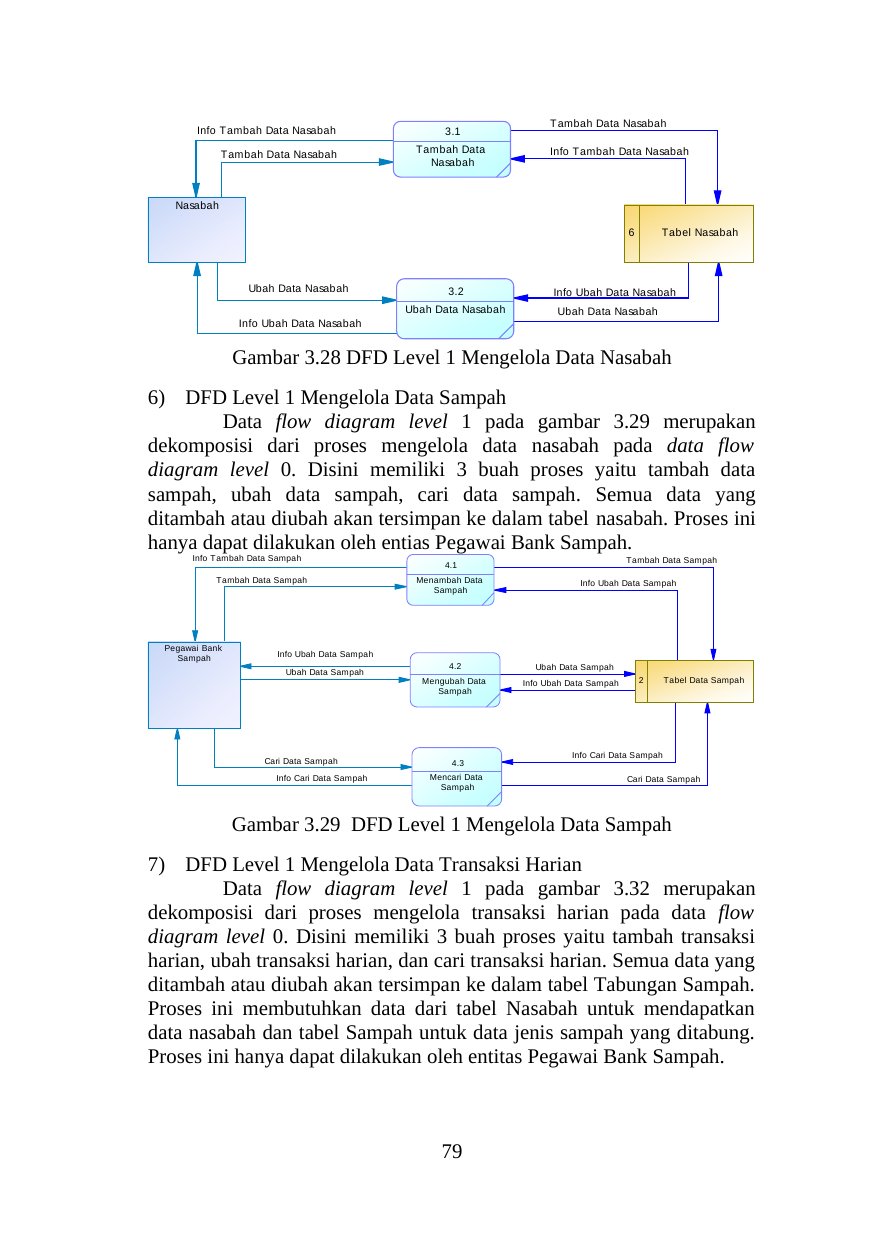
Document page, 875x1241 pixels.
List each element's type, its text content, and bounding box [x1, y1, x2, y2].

text Data flow diagram level 1 pada gambar 3.32 merupakan dekomposisi dari proses mengelola transaksi harian pada data flow diagram level 0. Disini memiliki 3 buah proses yaitu tambah transaksi harian, ubah transaksi harian, dan cari transaksi harian. Semua data yang ditambah atau diubah akan tersimpan ke dalam tabel Tabungan Sampah. Proses ini membutuhkan data dari tabel Nasabah untuk mendapatkan data nasabah dan tabel Sampah untuk data jenis sampah yang ditabung. Proses ini hanya dapat dilakukan oleh entitas Pegawai Bank Sampah. [148, 876, 756, 1068]
subtitle DFD Level 1 Mengelola Data Sampah [148, 385, 756, 409]
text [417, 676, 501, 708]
text Gambar 3.29 DFD Level 1 Mengelola Data Sampah [148, 811, 756, 836]
subtitle DFD Level 1 Mengelola Data Transaksi Harian [148, 852, 756, 876]
text Gambar 3.28 DFD Level 1 Mengelola Data Nasabah [148, 345, 756, 369]
text Data flow diagram level 1 pada gambar 3.29 merupakan dekomposisi dari proses mengelola data nasabah pada data flow diagram level 0. Disini memiliki 3 buah proses yaitu tambah data sampah, ubah data sampah, cari data sampah. Semua data yang ditambah atau diubah akan tersimpan ke dalam tabel nasabah. Proses ini hanya dapat dilakukan oleh entias Pegawai Bank Sampah. [148, 409, 756, 554]
